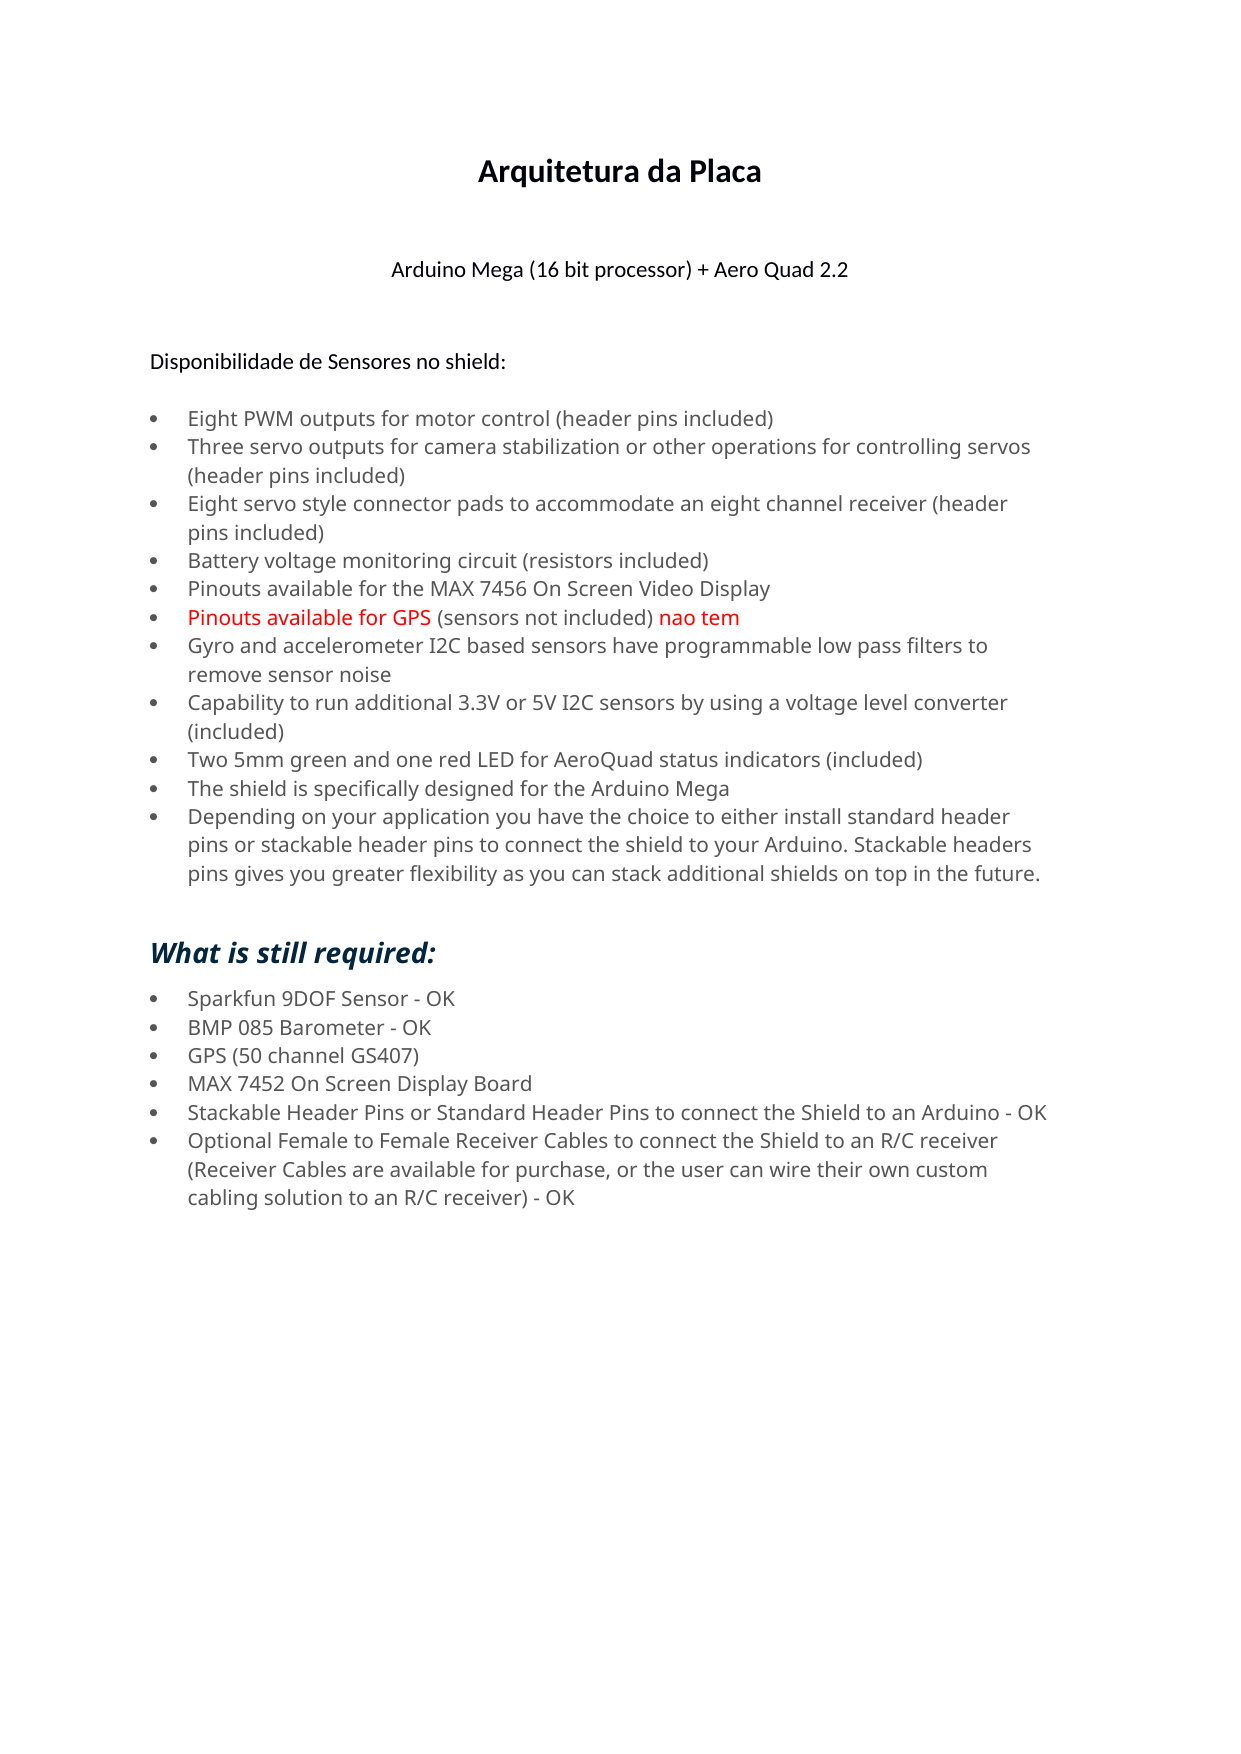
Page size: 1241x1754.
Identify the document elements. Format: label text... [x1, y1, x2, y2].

list Stackable Header Pins or Standard Header Pins to connect the Shield to an Arduino - OK [150, 1098, 1053, 1126]
list GPS (50 channel GS407) [150, 1041, 1053, 1069]
list Depending on your application you have the choice to either install standard header pins or stackable header pins to connect the shield to your Arduino. Stackable headers pins gives you greater flexibility as you can stack additional shields on top in the future. [150, 802, 1053, 887]
list Eight servo style connector pads to accommodate an eight channel receiver (header pins included) [150, 489, 1053, 546]
list Three servo outputs for camera stabilization or other operations for controlling servos (header pins included) [150, 432, 1053, 489]
list Eight PWM outputs for motor control (header pins included) [150, 404, 1053, 432]
list Capability to run additional 3.3V or 5V I2C sensors by using a voltage level converter (included) [150, 688, 1053, 745]
list Sparkfun 9DOF Sensor - OK [150, 984, 1053, 1013]
list Optional Female to Female Receiver Cables to connect the Shield to an R/C receiver (Receiver Cables are available for purchase, or the user can wire their own custom cabling solution to an R/C receiver) - OK [150, 1126, 1053, 1212]
text Disponibilidade de Sensores no shield: [150, 347, 1053, 376]
text What is still required: [150, 933, 1090, 972]
text Arquitetura da Placa [150, 150, 1090, 191]
list Two 5mm green and one red LED for AeroQuad status indicators (included) [150, 745, 1053, 774]
list Battery voltage monitoring circuit (resistors included) [150, 546, 1053, 574]
list MAX 7452 On Screen Display Board [150, 1069, 1053, 1098]
list BMP 085 Barometer - OK [150, 1013, 1053, 1041]
list The shield is specifically designed for the Arduino Mega [150, 774, 1053, 802]
list Gyro and accelerometer I2C based sensors have programmable low pass filters to remove sensor noise [150, 631, 1053, 688]
text Arduino Mega (16 bit processor) + Aero Quad 2.2 [150, 255, 1090, 283]
list Pinouts available for the MAX 7456 On Screen Video Display [150, 574, 1053, 603]
list Pinouts available for GPS (sensors not included) nao tem [150, 603, 1053, 631]
